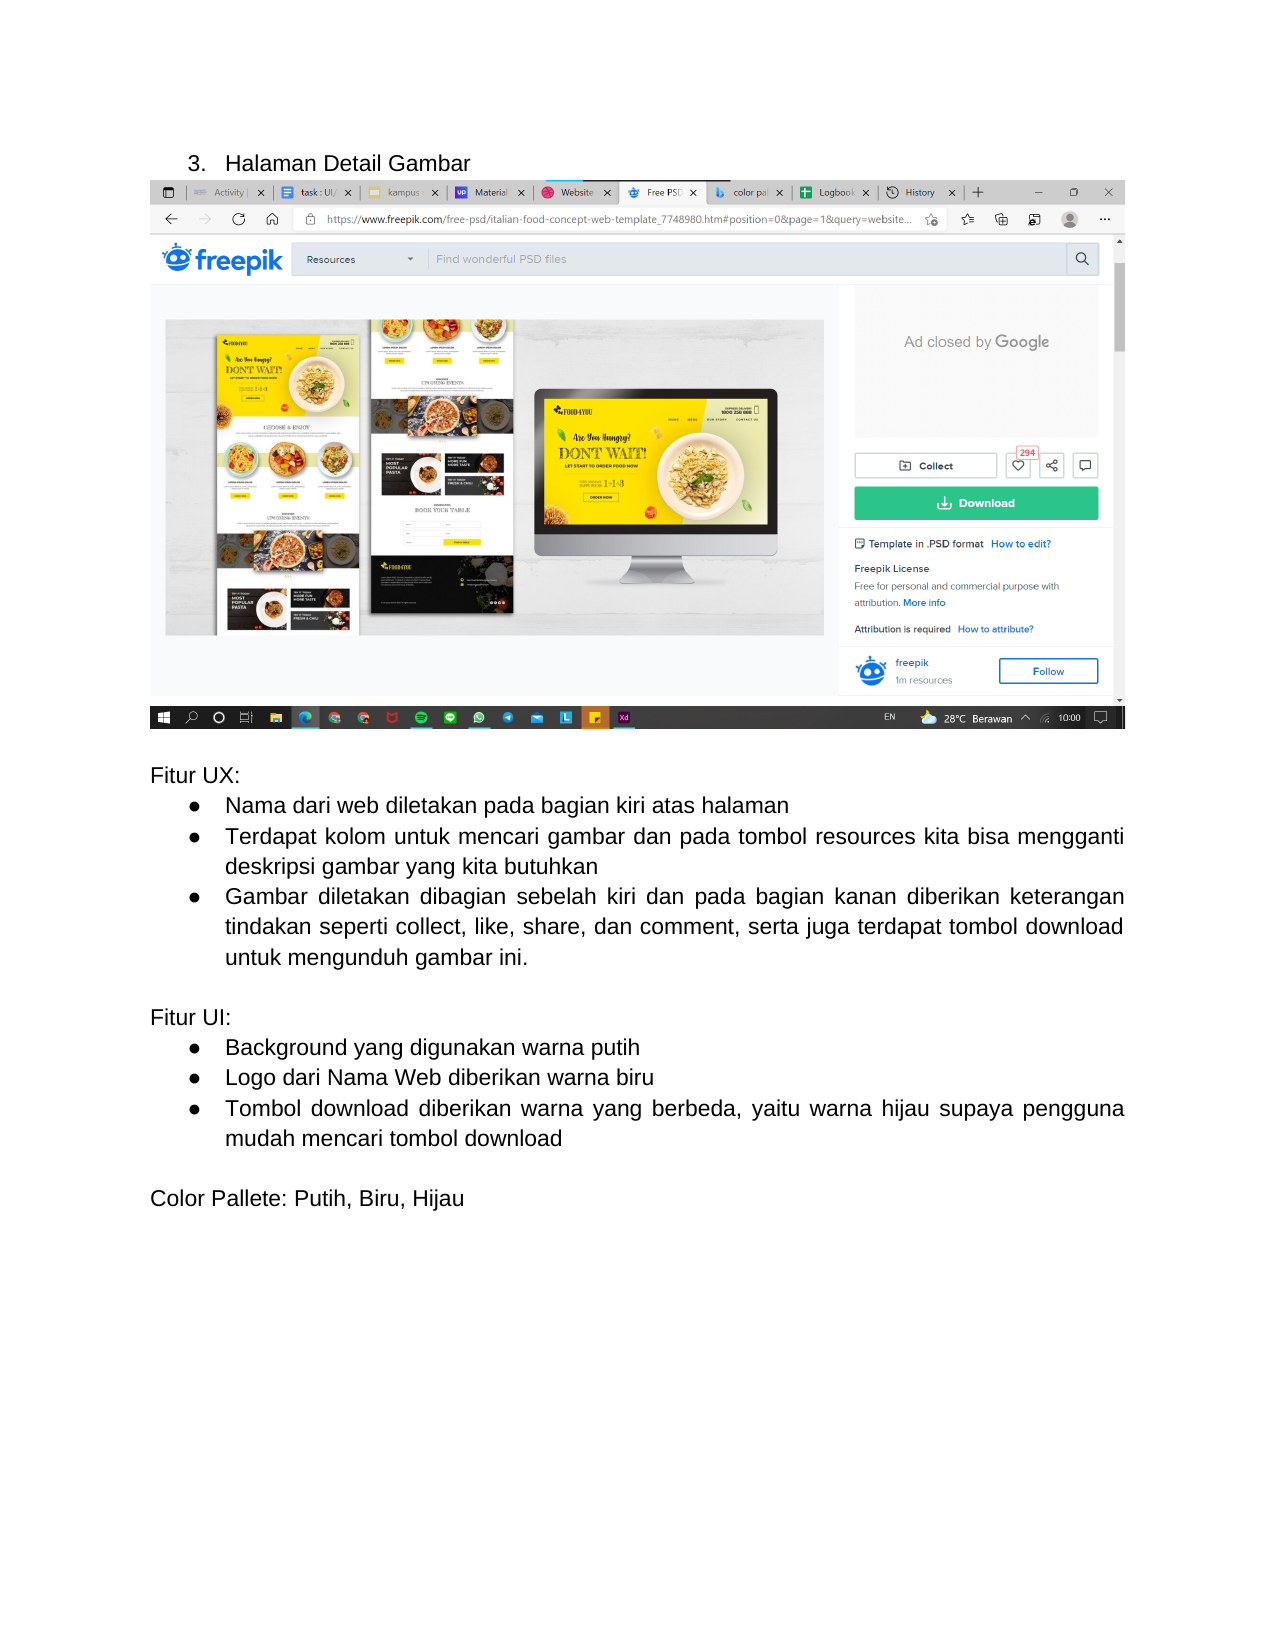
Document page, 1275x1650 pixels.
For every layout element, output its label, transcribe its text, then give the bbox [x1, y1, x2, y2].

list Terdapat kolom untuk mencari gambar dan pada tombol resources kita bisa mengganti deskripsi gambar yang kita butuhkan [187, 823, 1125, 879]
list Background yang digunakan warna putih [187, 1034, 1125, 1060]
list Nama dari web diletakan pada bagian kiri atas halaman [187, 792, 1125, 819]
text Fitur UX: [150, 762, 1125, 788]
list Gambar diletakan dibagian sebelah kiri dan pada bagian kanan diberikan keterangan tindakan seperti collect, like, share, dan comment, serta juga terdapat tombol download untuk mengunduh gambar ini. [187, 883, 1125, 970]
text Color Pallete: Putih, Biru, Hijau [150, 1185, 1125, 1211]
list Tombol download diberikan warna yang berbeda, yaitu warna hijau supaya pengguna mudah mencari tombol download [187, 1094, 1125, 1151]
list Halaman Detail Gambar [187, 150, 1125, 176]
list Logo dari Nama Web diberikan warna biru [187, 1064, 1125, 1091]
text Fitur UI: [150, 1004, 1125, 1030]
picture [150, 180, 1125, 729]
